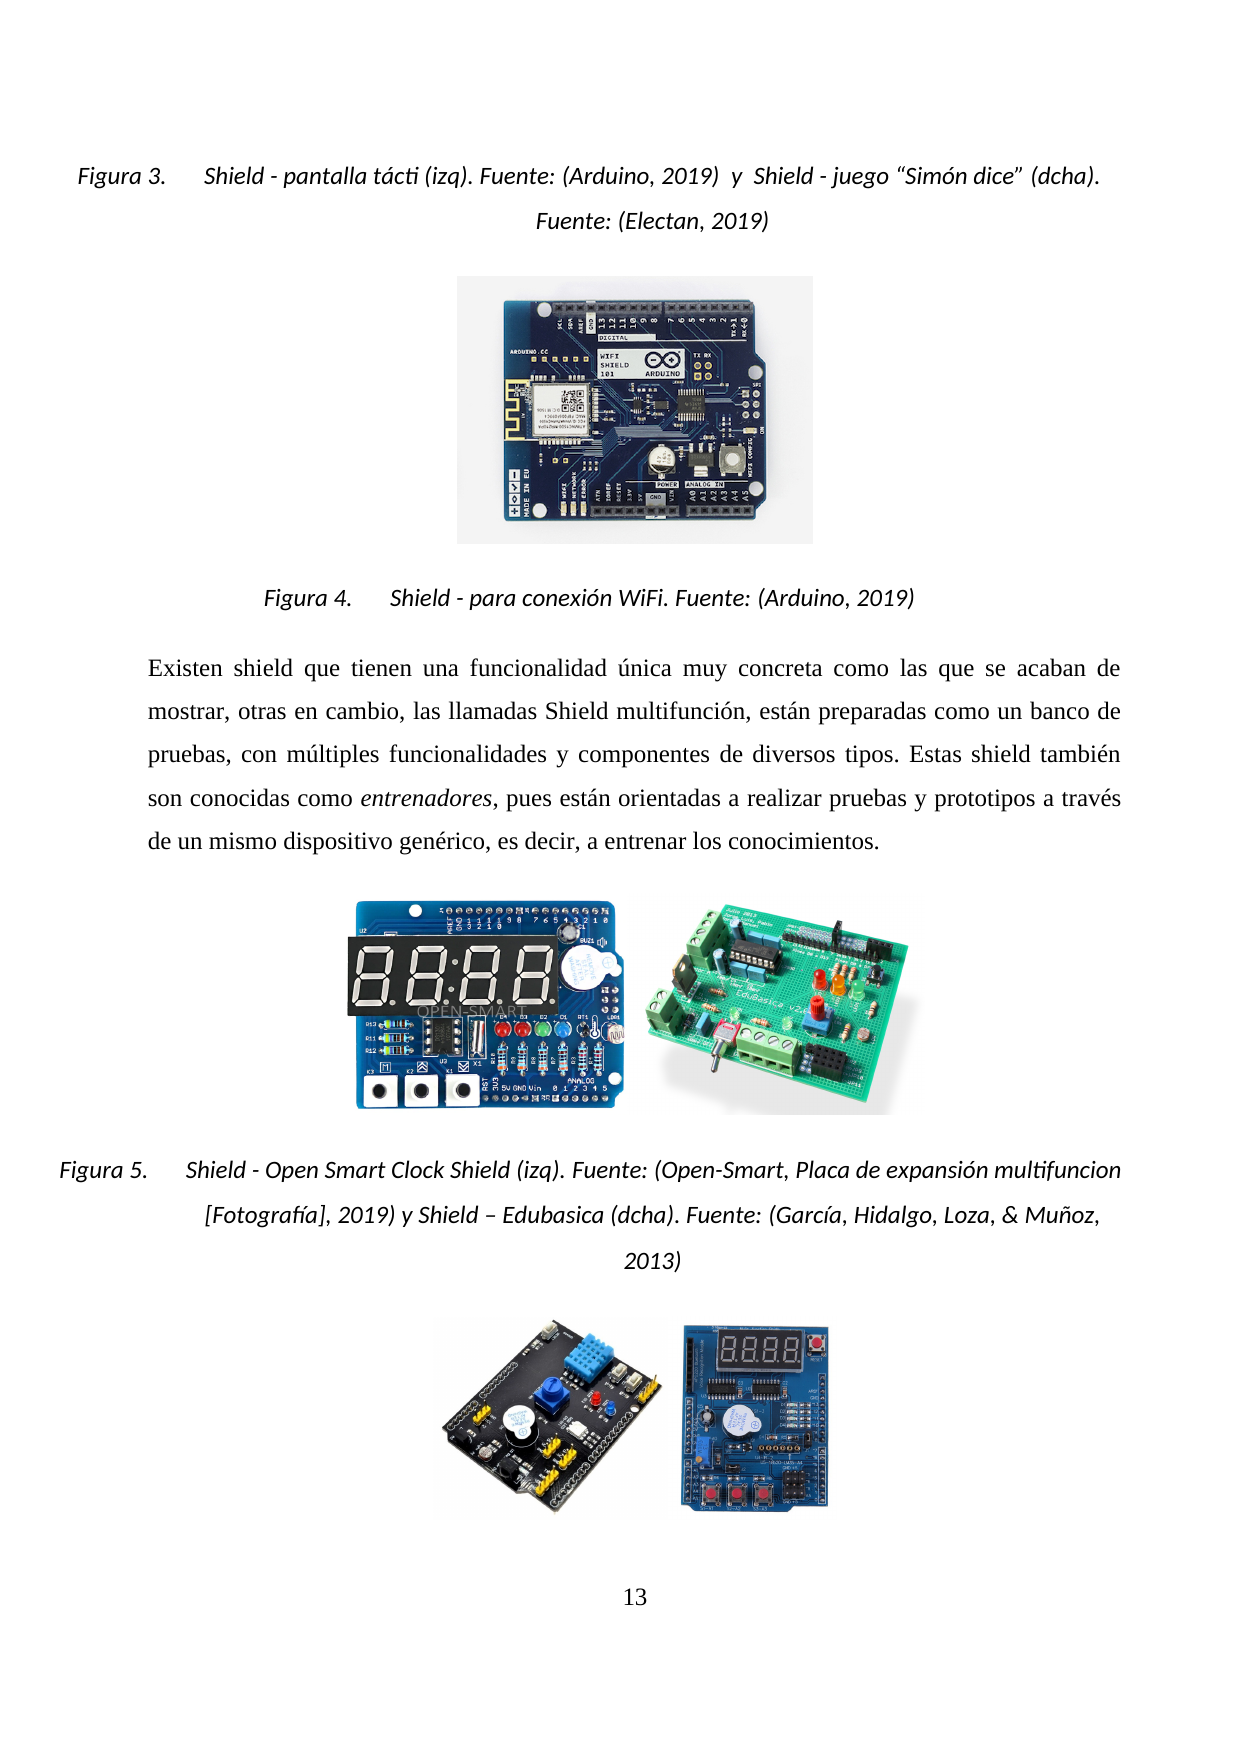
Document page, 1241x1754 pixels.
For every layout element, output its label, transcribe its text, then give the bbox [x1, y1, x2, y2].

picture [433, 1316, 837, 1520]
text Shield - pantalla tácti (izq). Fuente: y Shield - juego “Simón dice” (dcha). Fuente: [148, 160, 1122, 236]
picture [344, 893, 926, 1115]
text Shield - Open Smart Clock Shield (izq). Fuente: y Shield – Edubasica (dcha). Fuente: [148, 1154, 1122, 1276]
picture [457, 276, 813, 544]
text Existen shield que tienen una funcionalidad única muy concreta como las que se acaban de mostrar, otras en cambio, las llamadas Shield multifunción, están preparadas como un banco de pruebas, con múltiples funcionalidades y componentes de diversos tipos. Estas shield también son conocidas como entrenadores, pues están orientadas a realizar pruebas y prototipos a través de un mismo dispositivo genérico, es decir, a entrenar los conocimientos. [148, 653, 1122, 854]
text Shield - para conexión WiFi. Fuente: [148, 583, 1122, 613]
